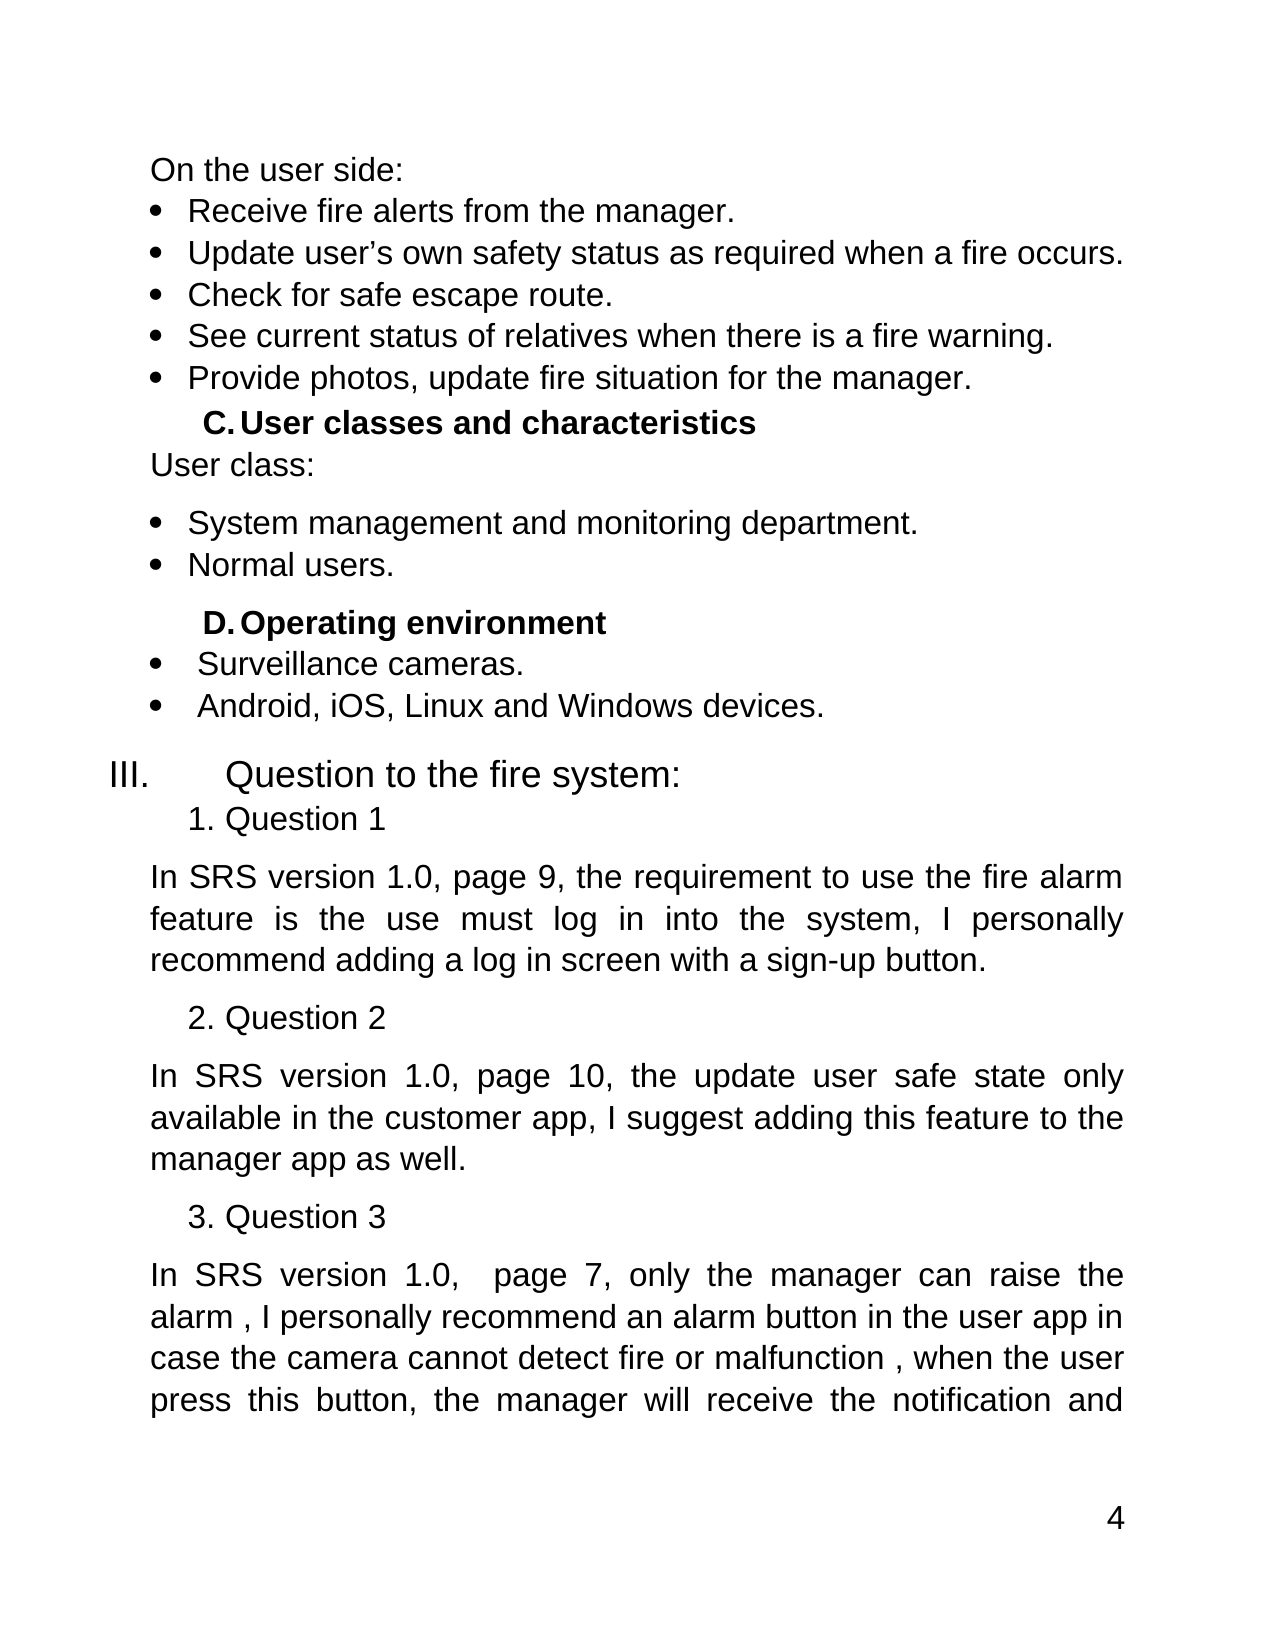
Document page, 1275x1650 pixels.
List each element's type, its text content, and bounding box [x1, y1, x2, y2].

list Provide photos, update fire situation for the manager. [150, 358, 1125, 396]
list Question 1 [187, 799, 1125, 837]
text On the user side: [150, 150, 1125, 188]
list Receive fire alerts from the manager. [150, 191, 1125, 230]
list Question 2 [187, 998, 1125, 1037]
list Question 3 [187, 1197, 1125, 1236]
list Surveillance cameras. [150, 644, 1125, 683]
subtitle Question to the fire system: [150, 752, 1125, 796]
list Check for safe escape route. [150, 274, 1125, 313]
text User class: [150, 445, 1125, 483]
text In SRS version 1.0, page 10, the update user safe state only available in the customer app, I suggest adding this feature to the manager app as well. [150, 1056, 1125, 1178]
list Normal users. [150, 544, 1125, 583]
list Android, iOS, Linux and Windows devices. [150, 686, 1125, 724]
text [150, 1255, 1125, 1418]
list Update user’s own safety status as required when a fire occurs. [150, 233, 1125, 272]
list See current status of relatives when there is a fire warning. [150, 316, 1125, 355]
list System management and monitoring department. [150, 503, 1125, 542]
text In SRS version 1.0, page 9, the requirement to use the fire alarm feature is the use must log in into the system, I personally recommend adding a log in screen with a sign-up button. [150, 857, 1125, 978]
subtitle Operating environment [202, 603, 1125, 641]
subtitle User classes and characteristics [202, 403, 1125, 442]
